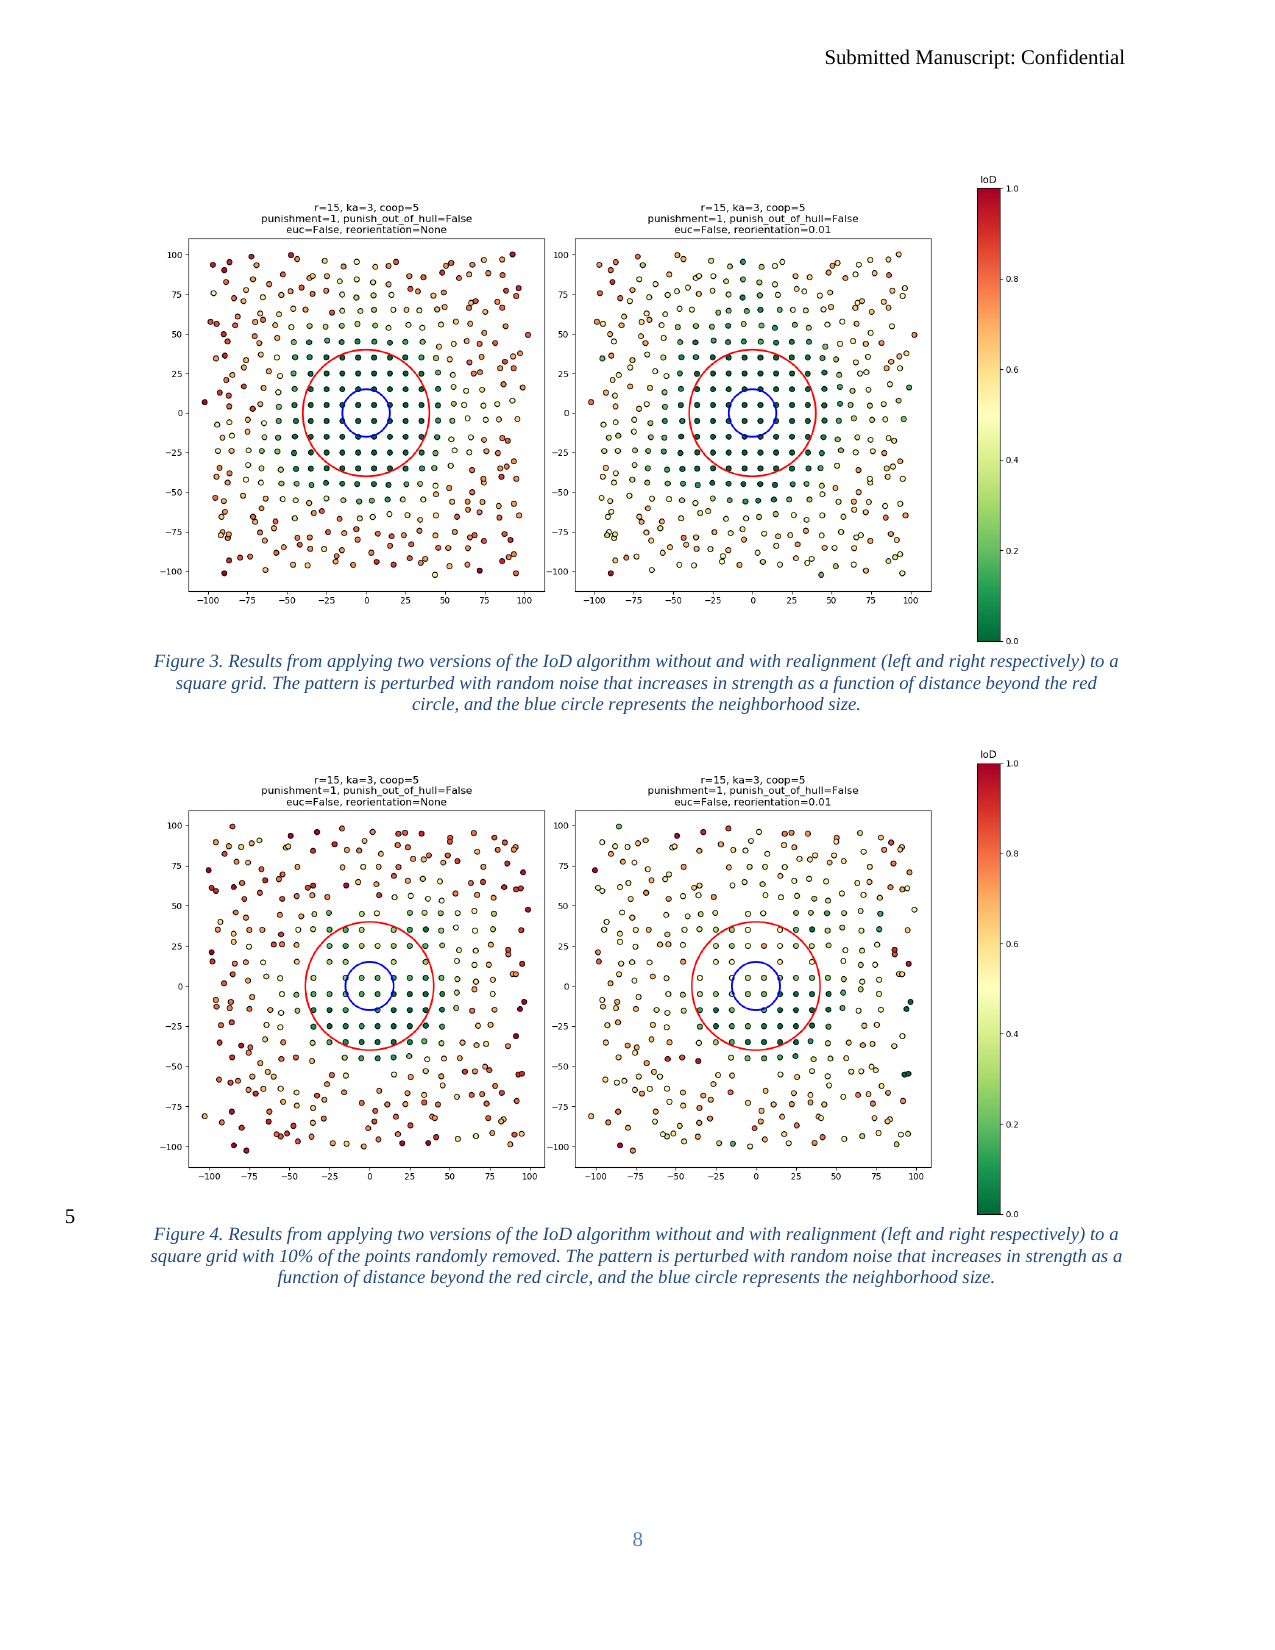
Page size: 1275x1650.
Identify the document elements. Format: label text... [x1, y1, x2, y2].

picture [150, 735, 1125, 1223]
text Figure 3. Results from applying two versions of the IoD algorithm without and with realignment (left and right respectively) to a square grid. The pattern is perturbed with random noise that increases in strength as a function of distance beyond the red circle, and the blue circle represents the neighborhood size. [150, 650, 1125, 715]
picture [150, 162, 1125, 650]
text Figure 4. Results from applying two versions of the IoD algorithm without and with realignment (left and right respectively) to a square grid with 10% of the points randomly removed. The pattern is perturbed with random noise that increases in strength as a function of distance beyond the red circle, and the blue circle represents the neighborhood size. [150, 1223, 1125, 1288]
